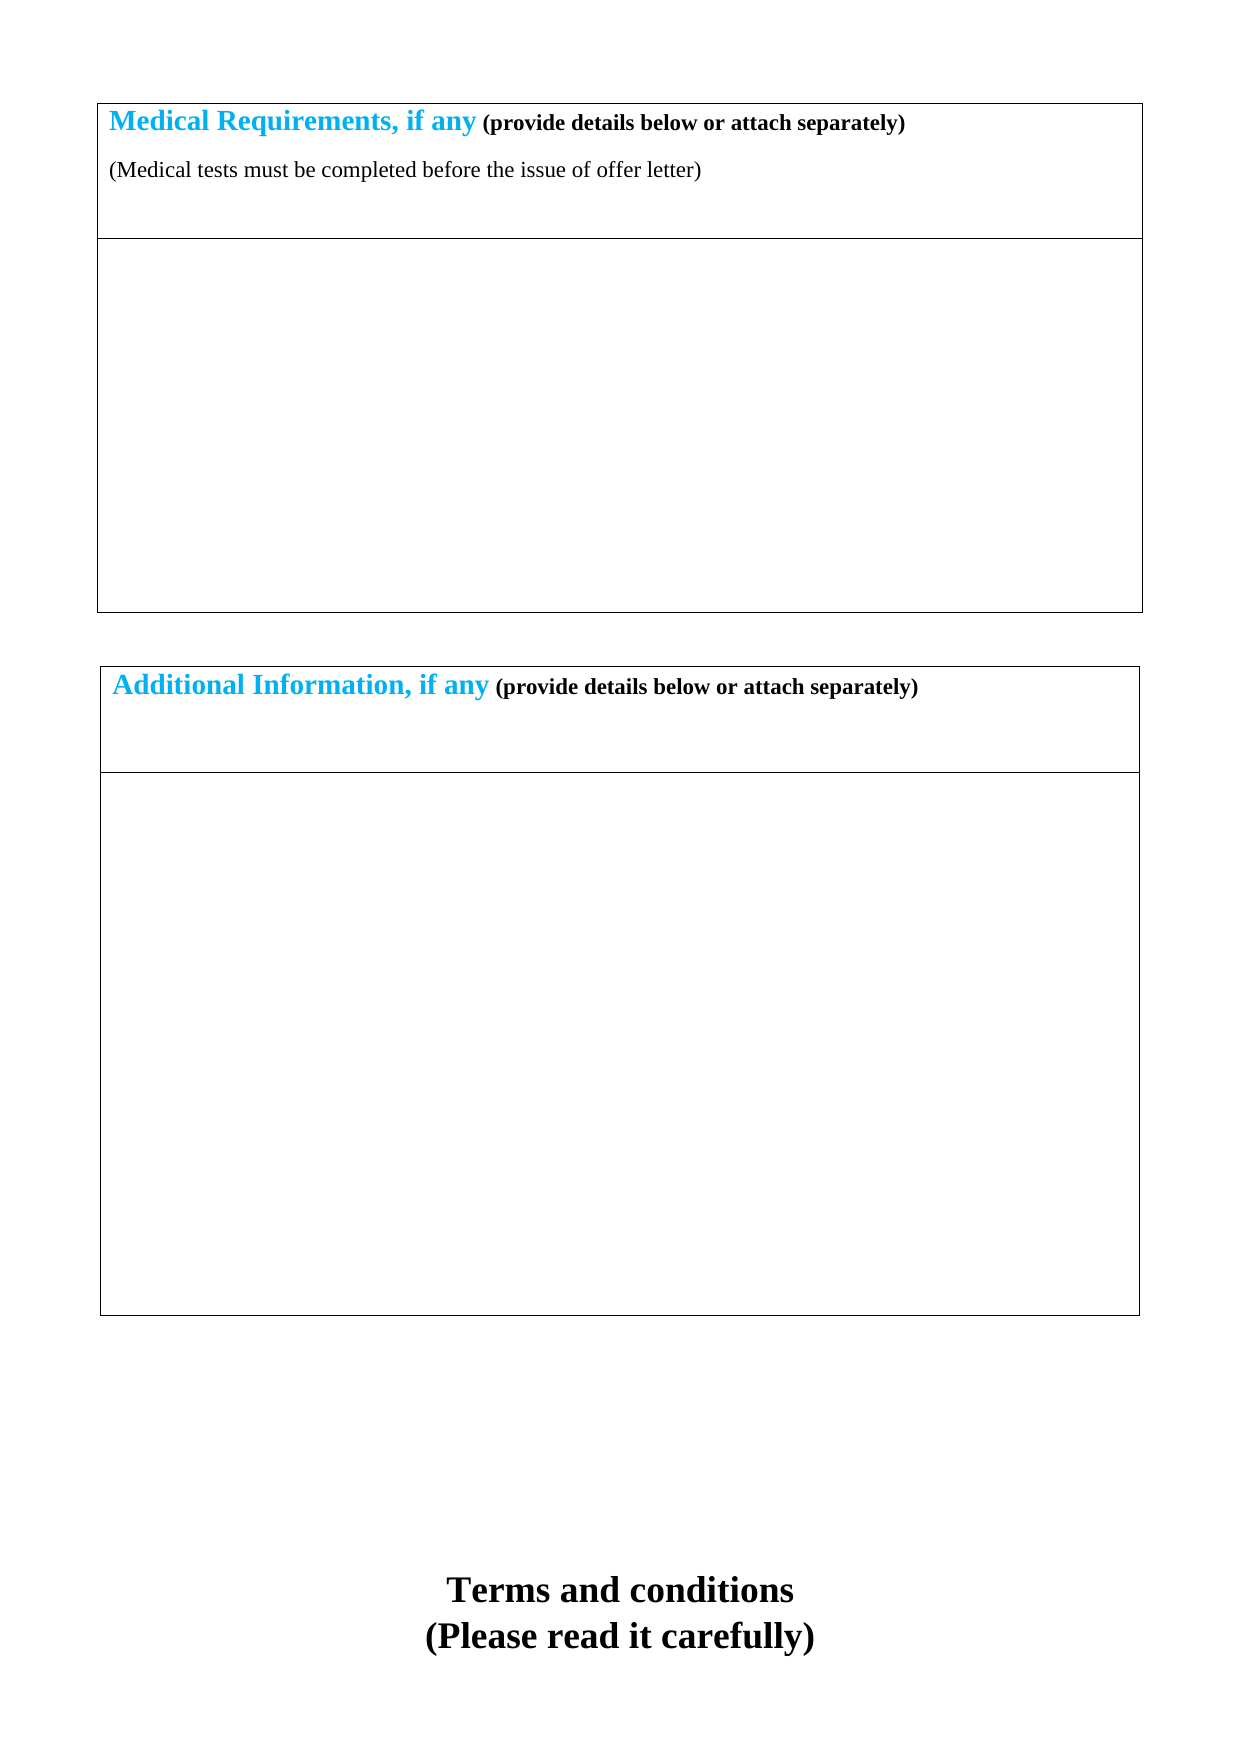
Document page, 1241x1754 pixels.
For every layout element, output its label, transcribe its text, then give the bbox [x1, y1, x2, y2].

table_cell [101, 773, 1139, 1314]
text (Please read it carefully) [150, 1614, 1090, 1657]
table_header Additional Information, if any (provide details below or attach separately) [101, 667, 1139, 772]
text Terms and conditions [150, 1567, 1090, 1611]
table_header Medical Requirements, if any (provide details below or attach separately) (Medical tests must be completed before the issue of offer letter) [98, 104, 1142, 238]
table_cell [98, 239, 1142, 612]
